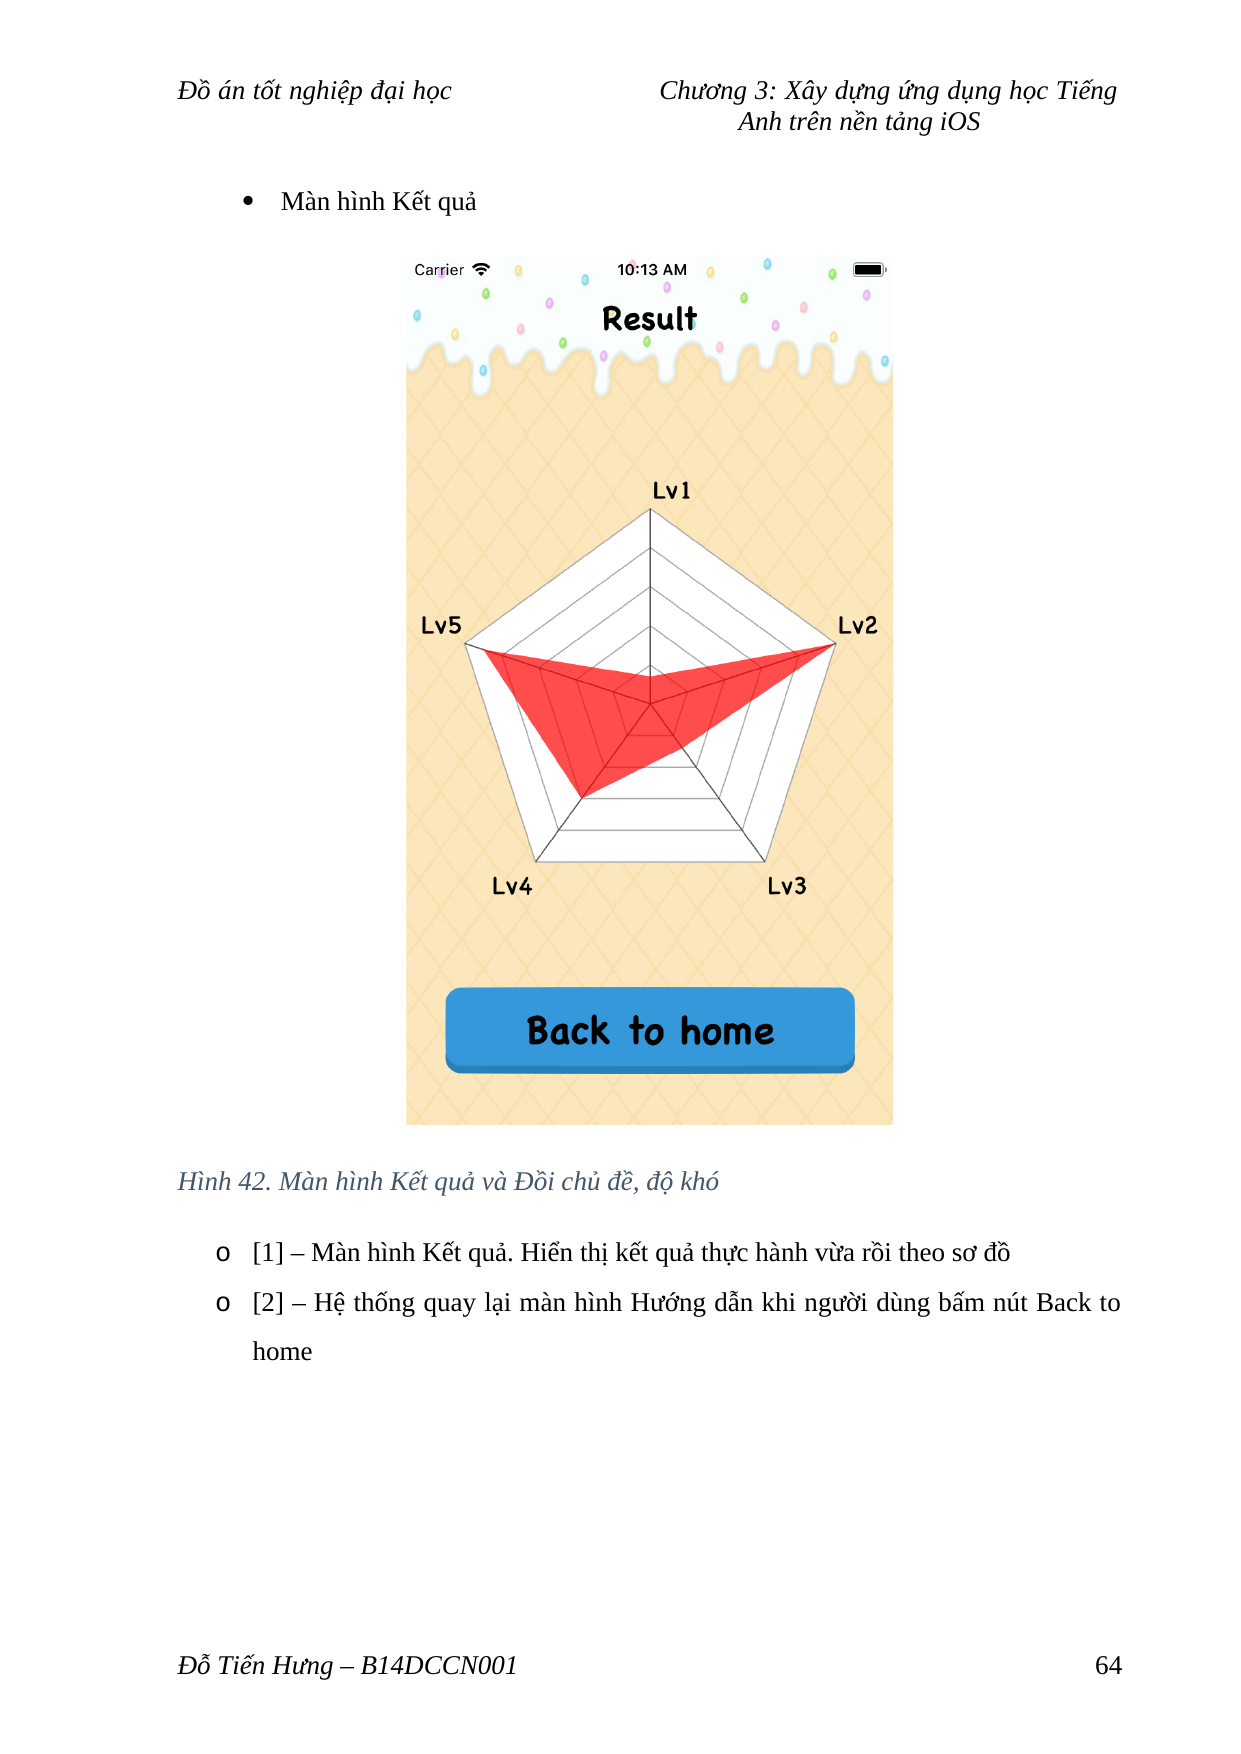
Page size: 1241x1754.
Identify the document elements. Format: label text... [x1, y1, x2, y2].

picture [406, 257, 894, 1125]
list [1] – Màn hình Kết quả. Hiển thị kết quả thực hành vừa rồi theo sơ đồ [215, 1236, 1122, 1270]
list [2] – Hệ thống quay lại màn hình Hướng dẫn khi người dùng bấm nút Back to home [215, 1286, 1122, 1367]
list Màn hình Kết quả [243, 185, 1122, 216]
